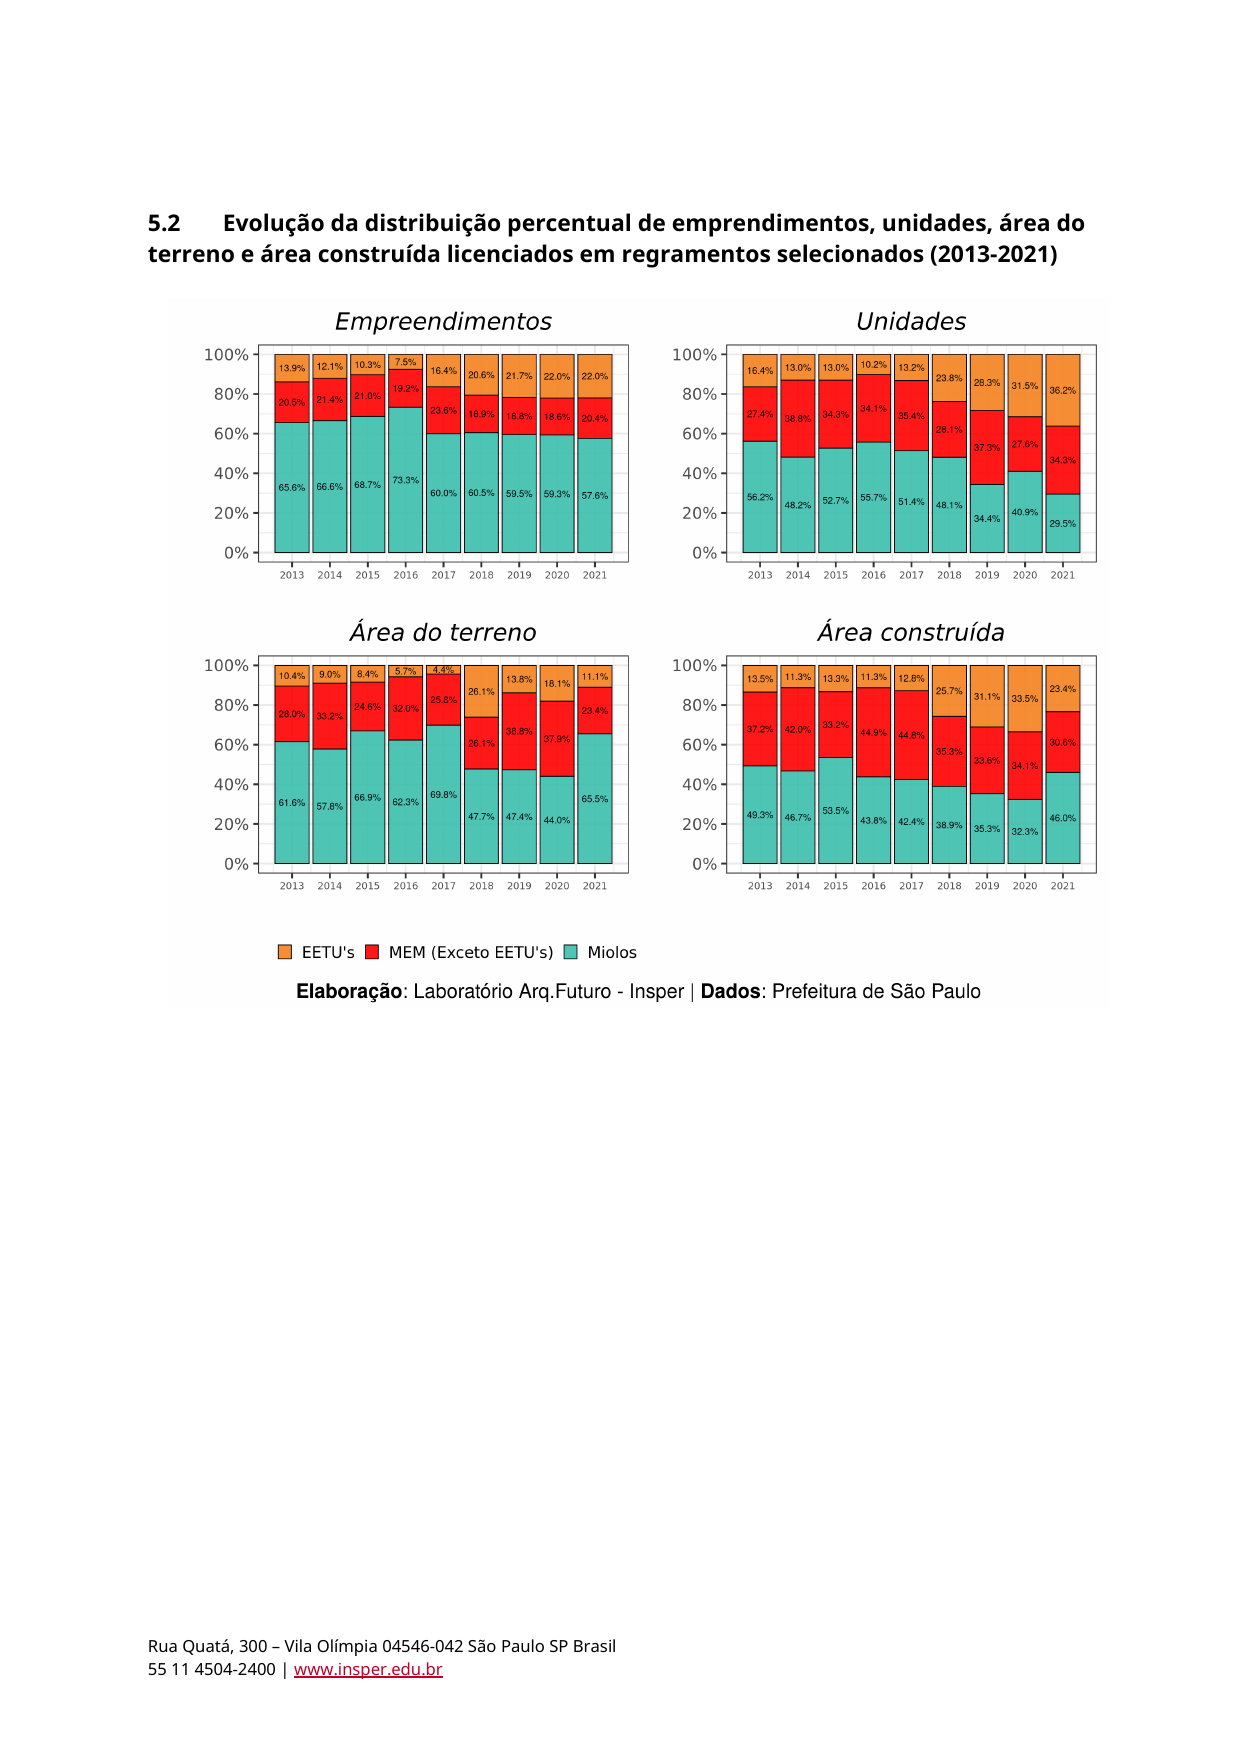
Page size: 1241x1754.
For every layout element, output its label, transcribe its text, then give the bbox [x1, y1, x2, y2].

subtitle 5.2 Evolução da distribuição percentual de emprendimentos, unidades, área do terreno e área construída licenciados em regramentos selecionados (2013-2021) [148, 207, 1093, 269]
picture [166, 298, 1111, 1007]
